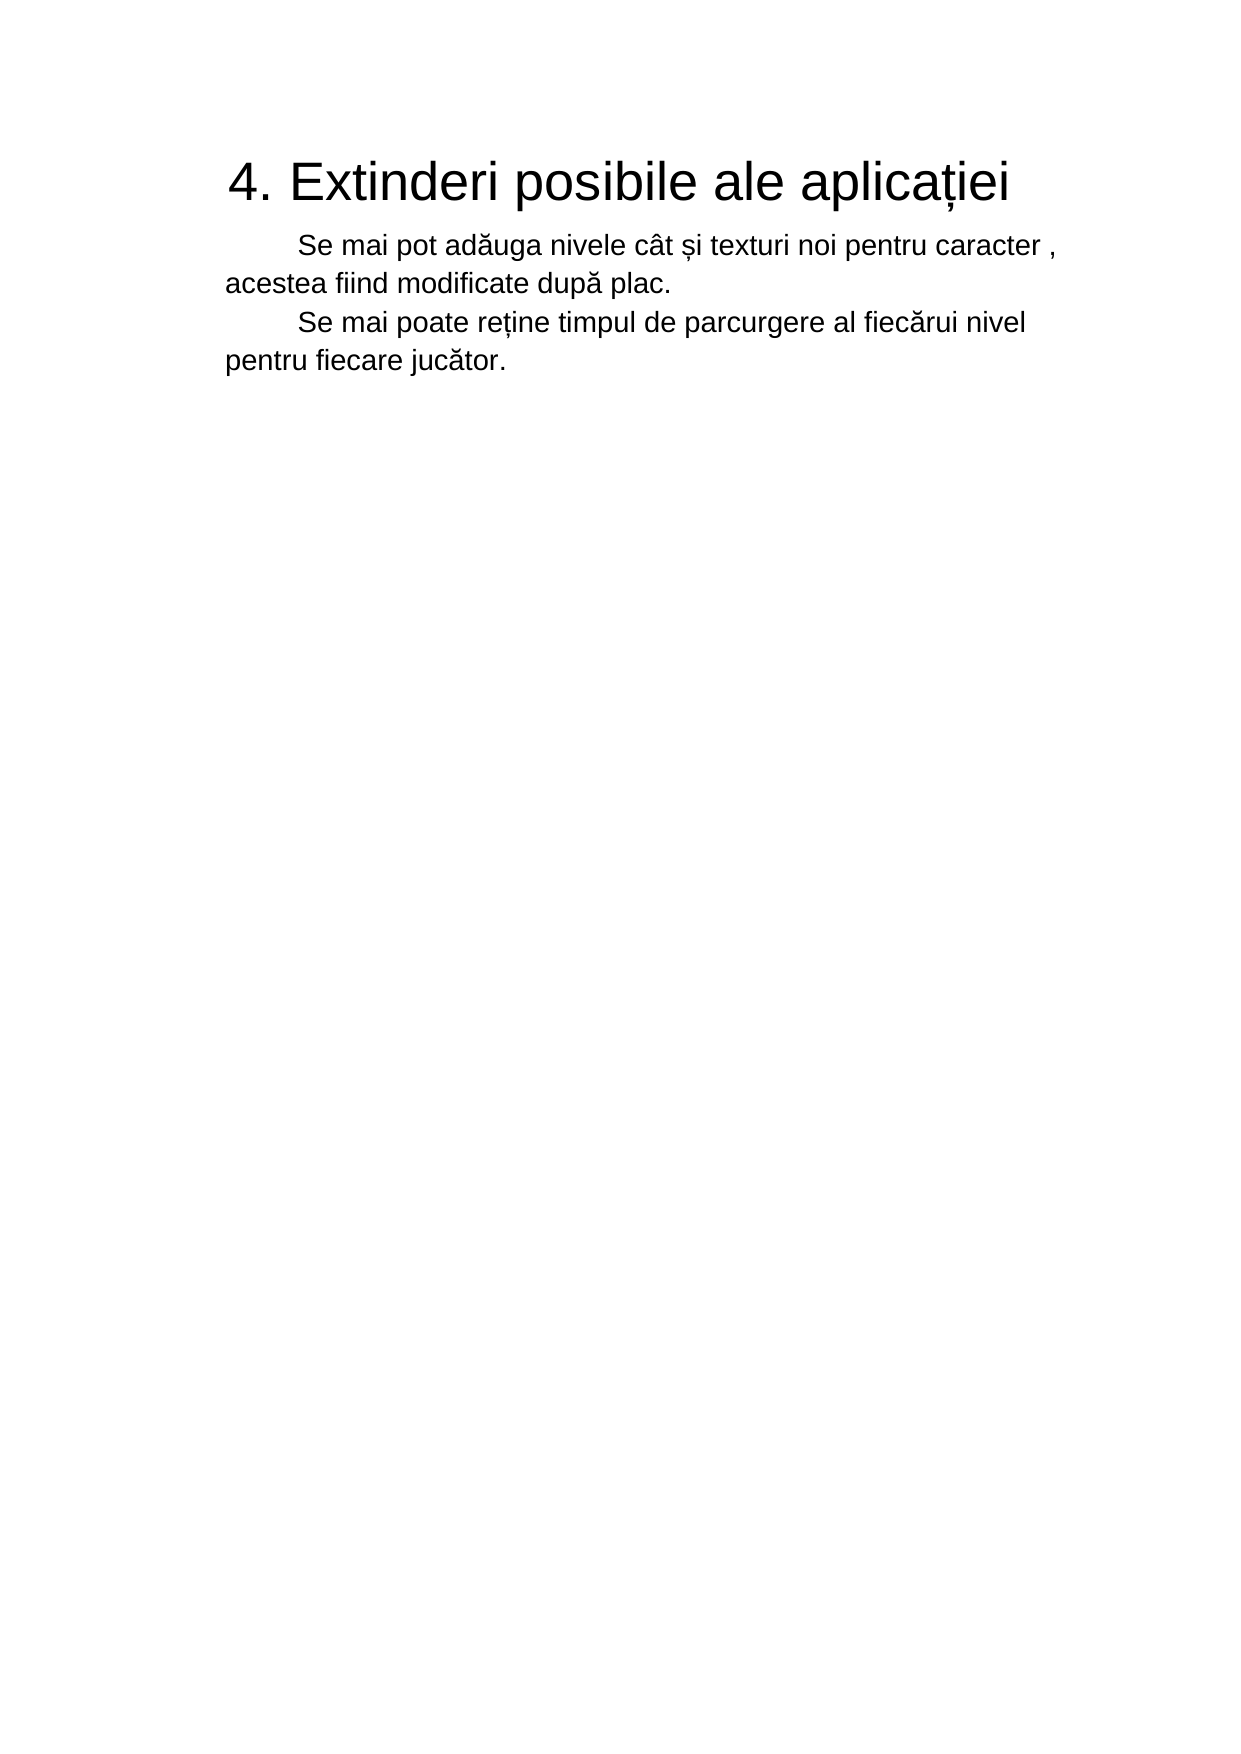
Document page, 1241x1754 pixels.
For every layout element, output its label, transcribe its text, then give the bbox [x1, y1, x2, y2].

text Se mai poate reține timpul de parcurgere al fiecărui nivel pentru fiecare jucător. [225, 305, 1090, 377]
title 4. Extinderi posibile ale aplicației [150, 150, 1090, 212]
text Se mai pot adăuga nivele cât și texturi noi pentru caracter , acestea fiind modificate după plac. [225, 228, 1090, 300]
